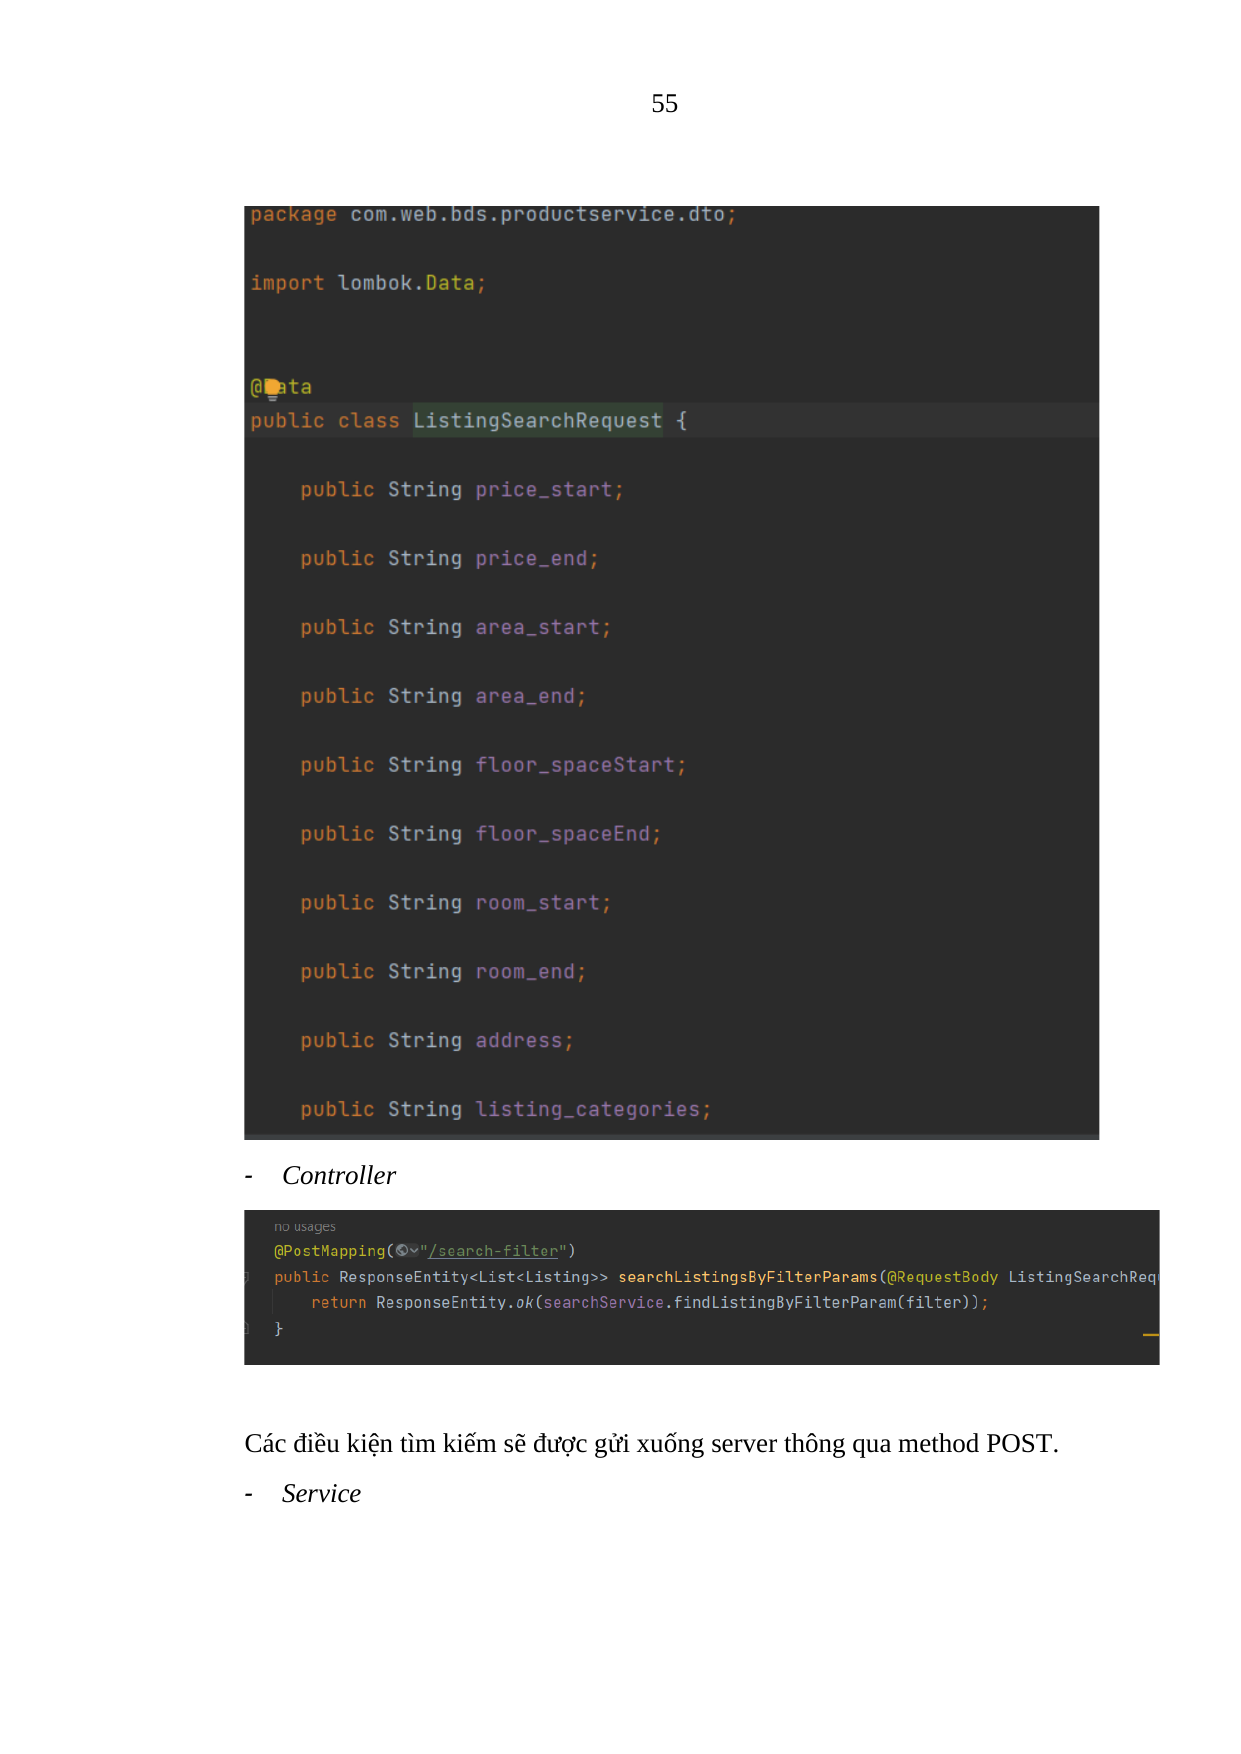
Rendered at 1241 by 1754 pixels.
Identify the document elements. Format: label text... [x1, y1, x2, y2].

list Controller [244, 1155, 1122, 1192]
list Service [244, 1473, 1122, 1510]
text Các điều kiện tìm kiếm sẽ được gửi xuống server thông qua method POST. [244, 1427, 1122, 1458]
picture [244, 1210, 1160, 1365]
picture [244, 206, 1100, 1140]
